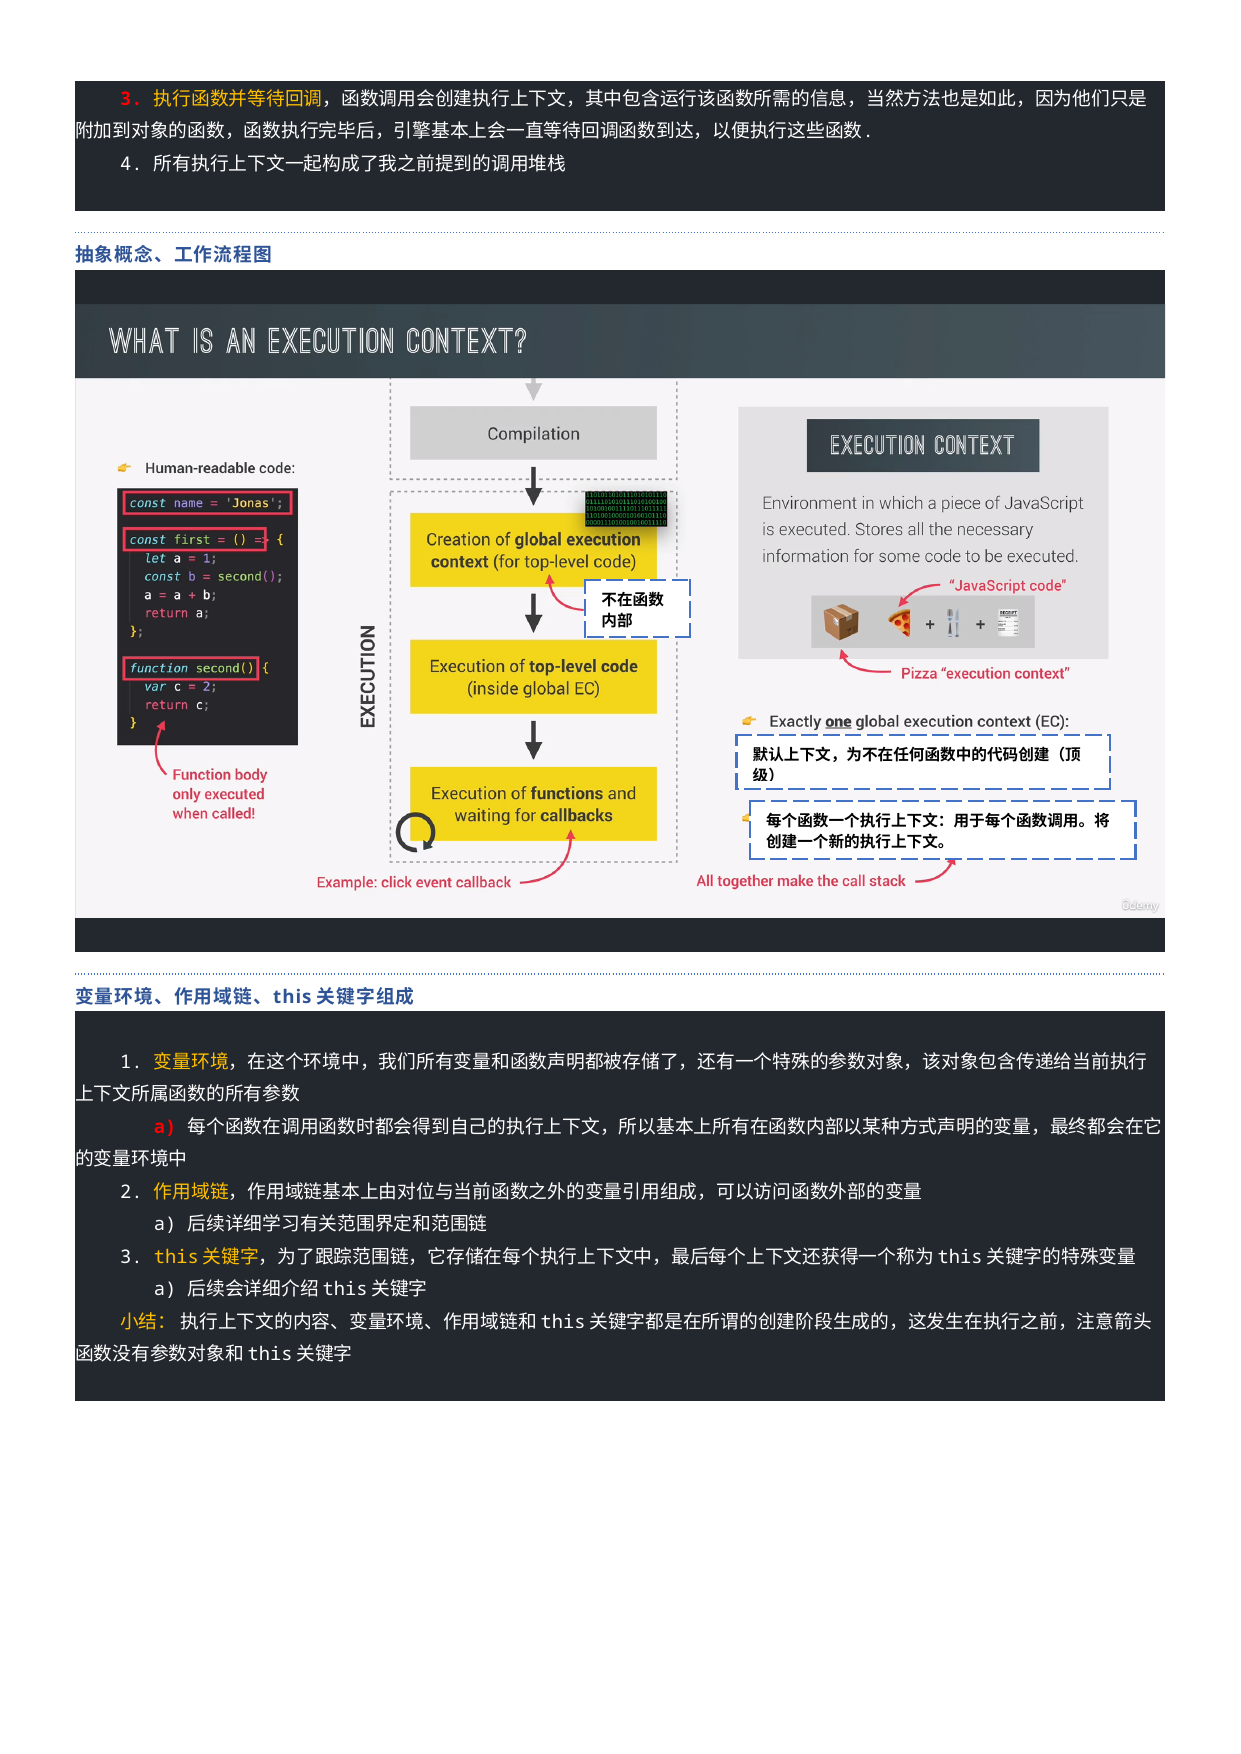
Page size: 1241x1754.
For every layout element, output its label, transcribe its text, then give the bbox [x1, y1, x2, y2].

picture [75, 304, 1166, 918]
subtitle 变量环境、作用域链、this关键字组成 [75, 973, 1165, 1011]
text 1. 变量环境，在这个环境中，我们所有变量和函数声明都被存储了，还有一个特殊的参数对象，该对象包含传递给当前执行上下文所属函数的所有参数 [75, 1044, 1165, 1109]
text 4. 所有执行上下文一起构成了我之前提到的调用堆栈 [75, 146, 1165, 178]
subtitle 抽象概念、工作流程图 [75, 232, 1165, 270]
text a) 每个函数在调用函数时都会得到自己的执行上下文，所以基本上所有在函数内部以某种方式声明的变量，最终都会在它的变量环境中 [75, 1109, 1165, 1174]
text a) 后续详细学习有关范围界定和范围链 [75, 1206, 1165, 1239]
text 小结： 执行上下文的内容、变量环境、作用域链和this关键字都是在所谓的创建阶段生成的，这发生在执行之前，注意箭头函数没有参数对象和this关键字 [75, 1304, 1165, 1369]
text 3. this关键字，为了跟踪范围链，它存储在每个执行上下文中，最后每个上下文还获得一个称为this关键字的特殊变量 [75, 1239, 1165, 1271]
text a) 后续会详细介绍this关键字 [75, 1271, 1165, 1304]
text 2. 作用域链，作用域链基本上由对位与当前函数之外的变量引用组成，可以访问函数外部的变量 [75, 1174, 1165, 1206]
text 3. 执行函数并等待回调，函数调用会创建执行上下文，其中包含运行该函数所需的信息，当然方法也是如此，因为他们只是附加到对象的函数，函数执行完毕后，引擎基本上会一直等待回调函数到达，以便执行这些函数. [75, 81, 1165, 146]
